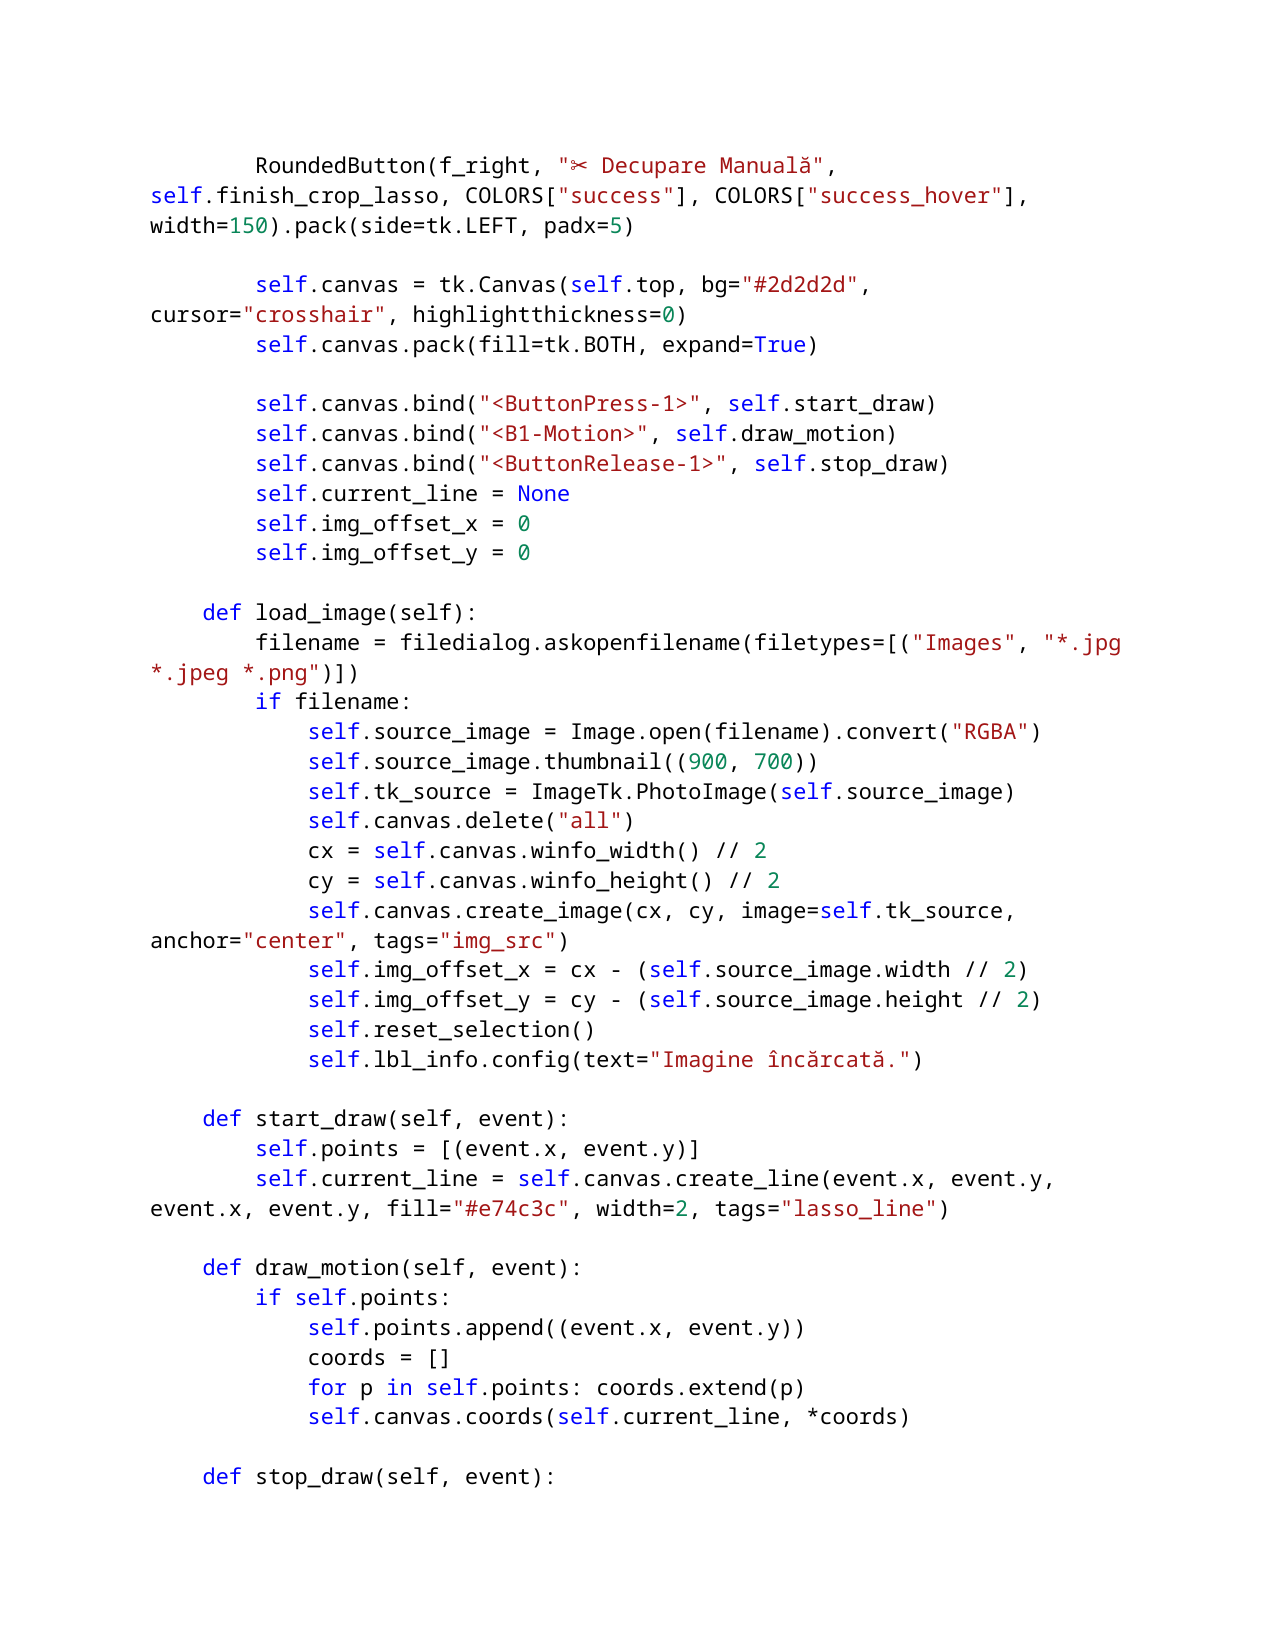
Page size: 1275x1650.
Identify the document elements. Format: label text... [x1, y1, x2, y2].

text self.source_image.thumbnail((900, 700)) [150, 746, 1125, 776]
text def stop_draw(self, event): [150, 1461, 1125, 1491]
text cx = self.canvas.winfo_width() // 2 [150, 835, 1125, 865]
text self.canvas = tk.Canvas(self.top, bg="#2d2d2d", cursor="crosshair", highlightthickness=0) [150, 269, 1125, 329]
text self.canvas.create_image(cx, cy, image=self.tk_source, anchor="center", tags="img_src") [150, 895, 1125, 954]
text self.img_offset_x = 0 [150, 507, 1125, 537]
text self.img_offset_y = cy - (self.source_image.height // 2) [150, 984, 1125, 1014]
text if self.points: [150, 1282, 1125, 1312]
text self.canvas.pack(fill=tk.BOTH, expand=True) [150, 329, 1125, 358]
text cy = self.canvas.winfo_height() // 2 [150, 865, 1125, 895]
text self.current_line = self.canvas.create_line(event.x, event.y, event.x, event.y, fill="#e74c3c", width=2, tags="lasso_line") [150, 1163, 1125, 1222]
text self.tk_source = ImageTk.PhotoImage(self.source_image) [150, 776, 1125, 805]
text def draw_motion(self, event): [150, 1252, 1125, 1282]
text coords = [] [150, 1342, 1125, 1371]
text self.current_line = None [150, 478, 1125, 507]
text self.img_offset_y = 0 [150, 537, 1125, 567]
text self.canvas.bind("<ButtonPress-1>", self.start_draw) [150, 388, 1125, 418]
text self.points.append((event.x, event.y)) [150, 1312, 1125, 1342]
text self.points = [(event.x, event.y)] [150, 1133, 1125, 1163]
text self.canvas.bind("<B1-Motion>", self.draw_motion) [150, 418, 1125, 448]
text self.img_offset_x = cx - (self.source_image.width // 2) [150, 954, 1125, 984]
text self.canvas.coords(self.current_line, *coords) [150, 1401, 1125, 1431]
text self.lbl_info.config(text="Imagine încărcată.") [150, 1044, 1125, 1073]
text for p in self.points: coords.extend(p) [150, 1371, 1125, 1401]
text if filename: [150, 686, 1125, 716]
text self.canvas.delete("all") [150, 805, 1125, 835]
text RoundedButton(f_right, "✂️ Decupare Manuală", self.finish_crop_lasso, COLORS["success"], COLORS["success_hover"], width=150).pack(side=tk.LEFT, padx=5) [150, 150, 1125, 239]
text def load_image(self): [150, 597, 1125, 627]
text def start_draw(self, event): [150, 1103, 1125, 1133]
text filename = filedialog.askopenfilename(filetypes=[("Images", "*.jpg *.jpeg *.png")]) [150, 627, 1125, 686]
text self.source_image = Image.open(filename).convert("RGBA") [150, 716, 1125, 746]
text self.reset_selection() [150, 1014, 1125, 1044]
text self.canvas.bind("<ButtonRelease-1>", self.stop_draw) [150, 448, 1125, 478]
